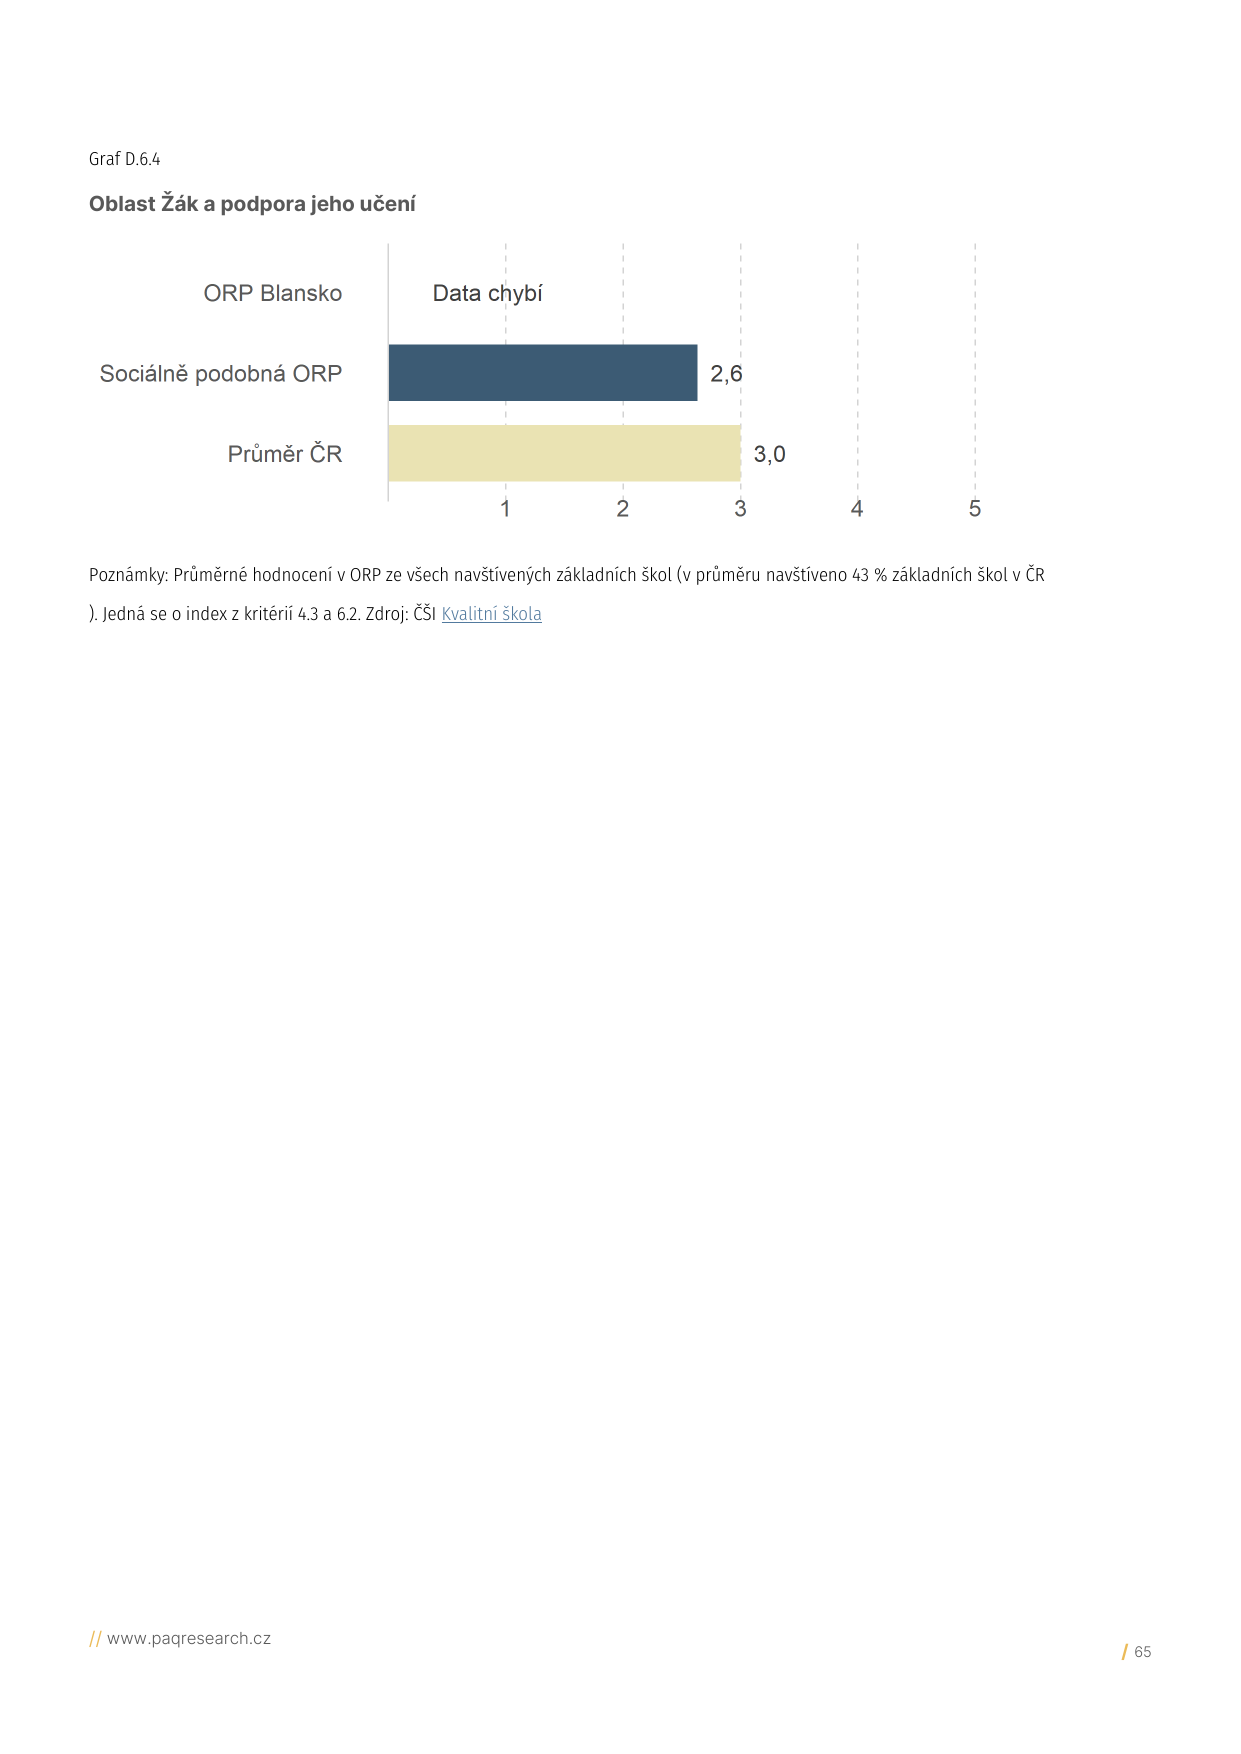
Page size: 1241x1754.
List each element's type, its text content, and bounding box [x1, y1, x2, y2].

picture [88, 216, 1139, 548]
text Poznámky: Průměrné hodnocení v ORP ze všech navštívených základních škol (v průměru navštíveno 43 % základních škol v ČR [89, 564, 1152, 587]
text ). Jedná se o index z kritérií 4.3 a 6.2. Zdroj: ČŠI Kvalitní škola [89, 603, 1152, 625]
text Oblast Žák a podpora jeho učení [89, 186, 1152, 216]
text Graf D.6.4 [89, 148, 1152, 170]
